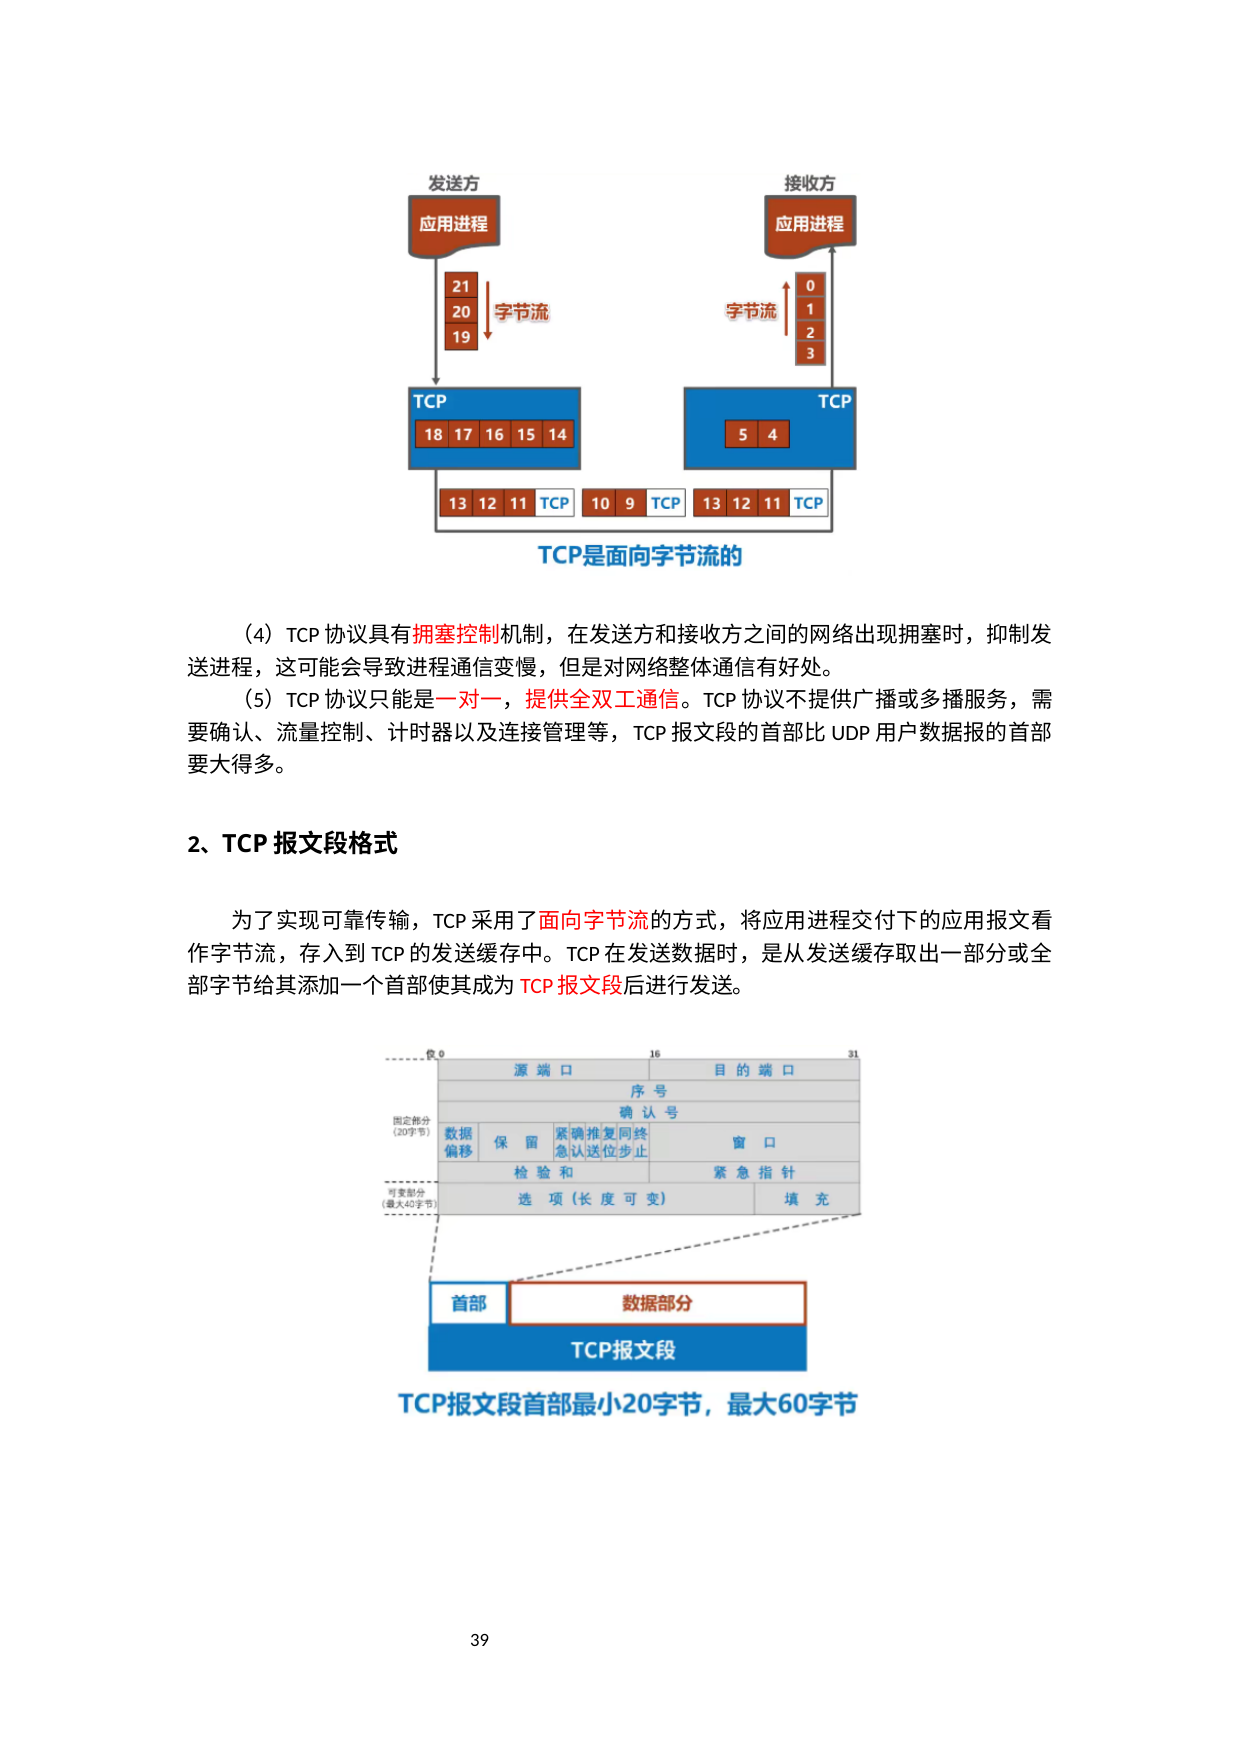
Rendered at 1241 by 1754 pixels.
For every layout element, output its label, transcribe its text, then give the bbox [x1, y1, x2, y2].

picture [366, 1032, 874, 1426]
list TCP协议只能是一对一，提供全双工通信。TCP协议不提供广播或多播服务，需要确认、流量控制、计时器以及连接管理等，TCP报文段的首部比UDP用户数据报的首部要大得多。 [187, 682, 1053, 779]
list TCP协议具有拥塞控制机制，在发送方和接收方之间的网络出现拥塞时，抑制发送进程，这可能会导致进程通信变慢，但是对网络整体通信有好处。 [187, 617, 1053, 682]
subtitle TCP报文段格式 [187, 809, 1053, 874]
picture [377, 162, 863, 579]
list 为了实现可靠传输，TCP采用了面向字节流的方式，将应用进程交付下的应用报文看作字节流，存入到TCP的发送缓存中。TCP在发送数据时，是从发送缓存取出一部分或全部字节给其添加一个首部使其成为TCP报文段后进行发送。 [187, 903, 1053, 1000]
